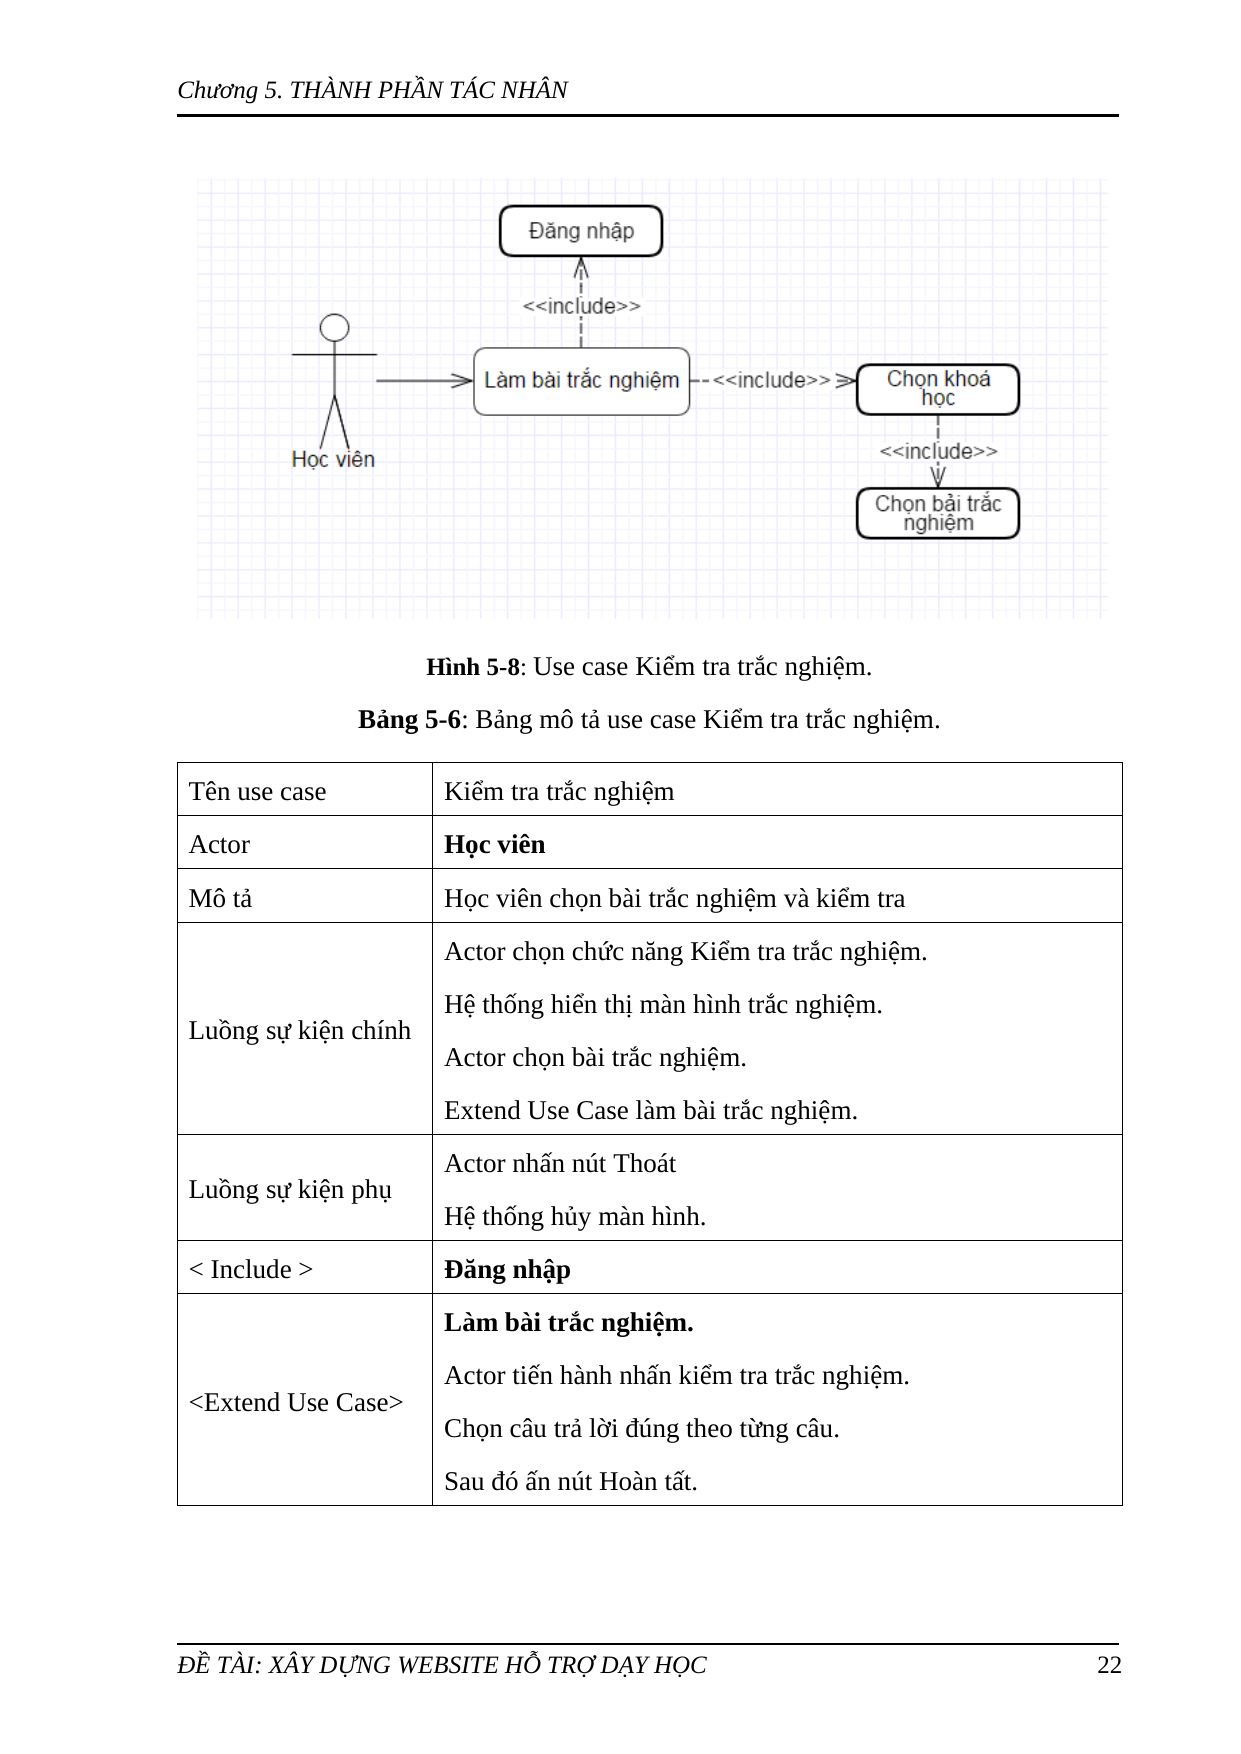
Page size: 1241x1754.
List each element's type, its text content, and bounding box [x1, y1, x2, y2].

table_cell Học viên chọn bài trắc nghiệm và kiểm tra [433, 869, 1122, 922]
table_cell Actor [178, 816, 432, 868]
table_cell < Include > [178, 1241, 432, 1293]
text Bảng 5-6: Bảng mô tả use case Kiểm tra trắc nghiệm. [177, 703, 1122, 734]
table_cell Actor nhấn nút Thoát Hệ thống hủy màn hình. [433, 1135, 1122, 1240]
table_header Kiểm tra trắc nghiệm [433, 763, 1122, 815]
table_cell Mô tả [178, 869, 432, 922]
picture [196, 178, 1108, 619]
table_cell <Extend Use Case> [178, 1294, 432, 1505]
table_cell Học viên [433, 816, 1122, 868]
table_cell Luồng sự kiện phụ [178, 1135, 432, 1240]
table_cell Luồng sự kiện chính [178, 923, 432, 1133]
table_cell Làm bài trắc nghiệm. Actor tiến hành nhấn kiểm tra trắc nghiệm. Chọn câu trả lời đúng theo từng câu. Sau đó ấn nút Hoàn tất. [433, 1294, 1122, 1505]
table_cell Đăng nhập [433, 1241, 1122, 1293]
table_cell Actor chọn chức năng Kiểm tra trắc nghiệm. Hệ thống hiển thị màn hình trắc nghiệm. Actor chọn bài trắc nghiệm. Extend Use Case làm bài trắc nghiệm. [433, 923, 1122, 1133]
table_header Tên use case [178, 763, 432, 815]
